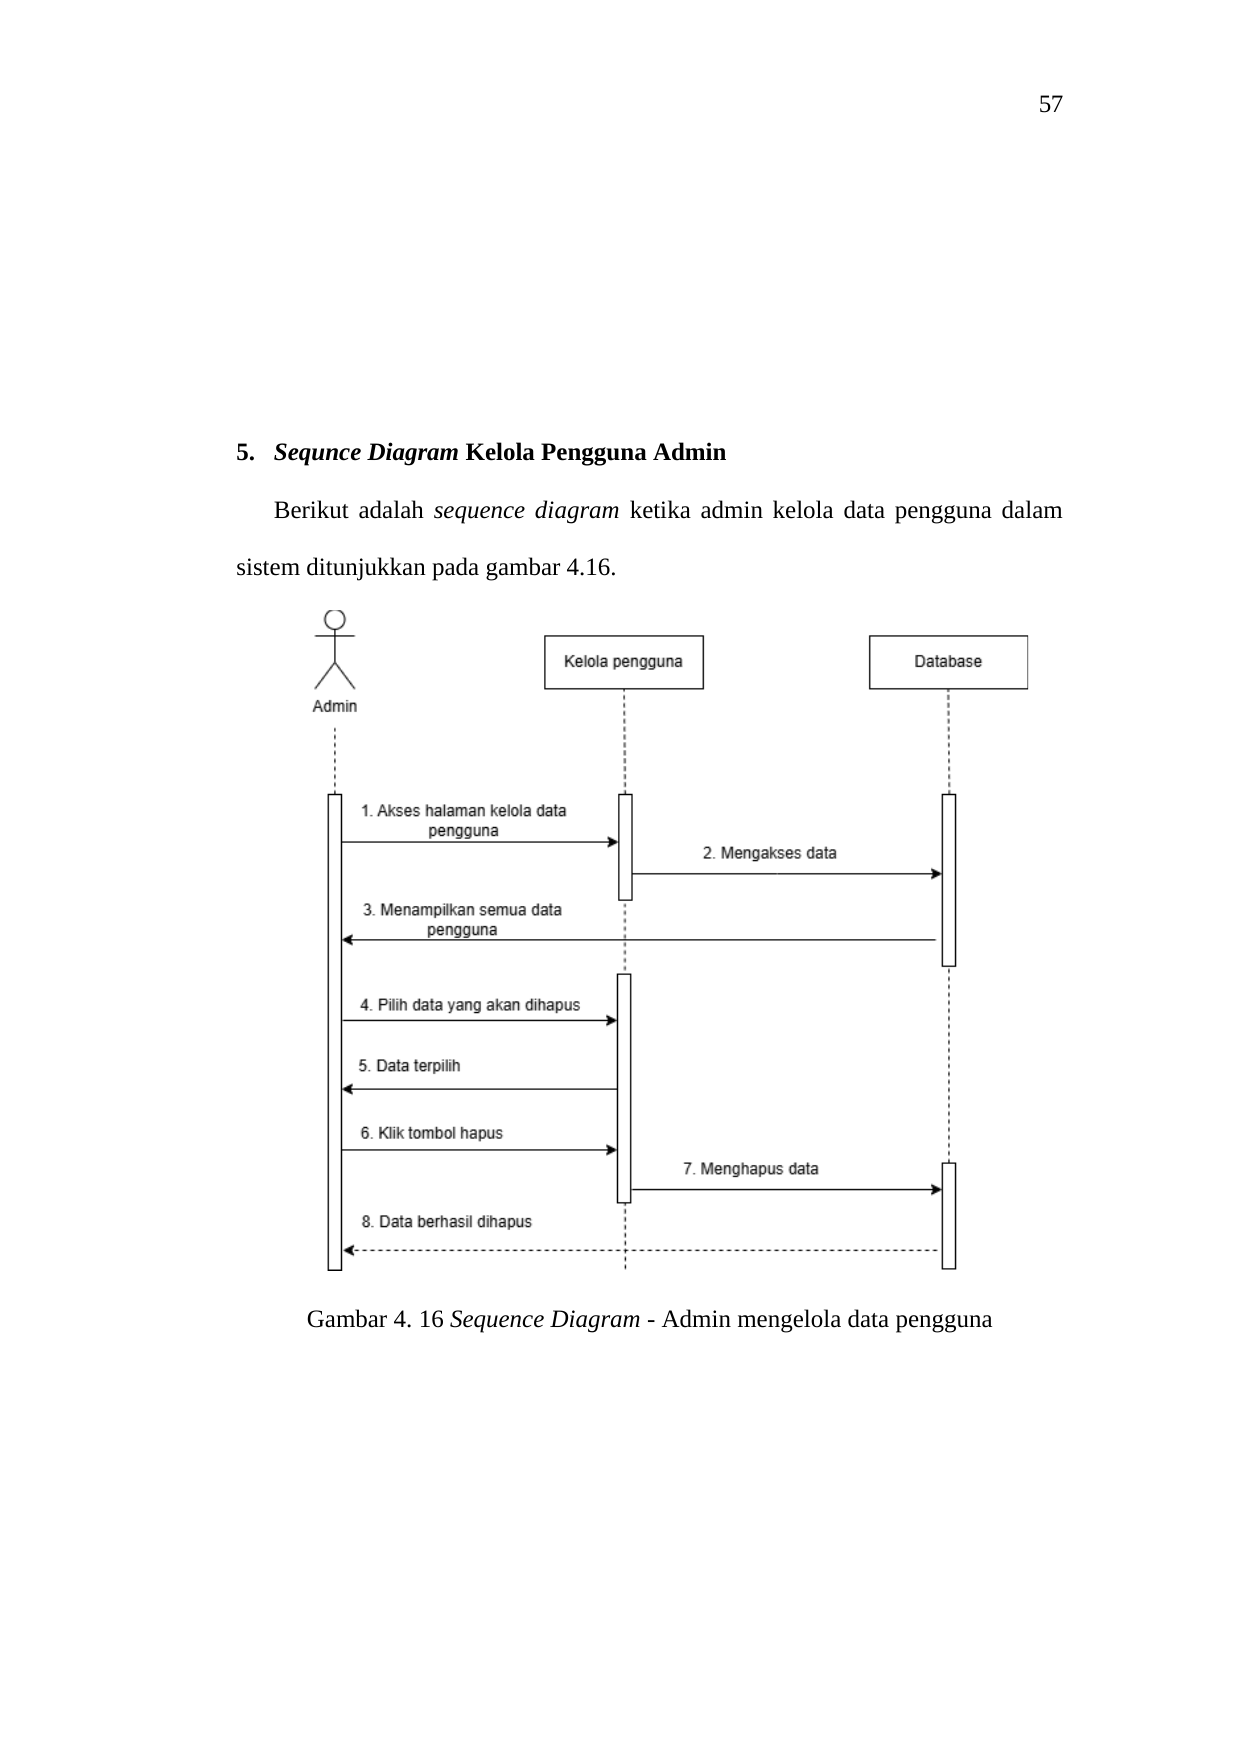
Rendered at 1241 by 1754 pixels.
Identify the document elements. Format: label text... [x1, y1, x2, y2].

text Gambar 4. 16 Sequence Diagram - Admin mengelola data pengguna [236, 1304, 1063, 1333]
picture [271, 610, 1029, 1271]
list Sequnce Diagram Kelola Pengguna Admin [236, 437, 1063, 466]
text Berikut adalah sequence diagram ketika admin kelola data pengguna dalam sistem ditunjukkan pada gambar 4.16. [236, 495, 1063, 581]
